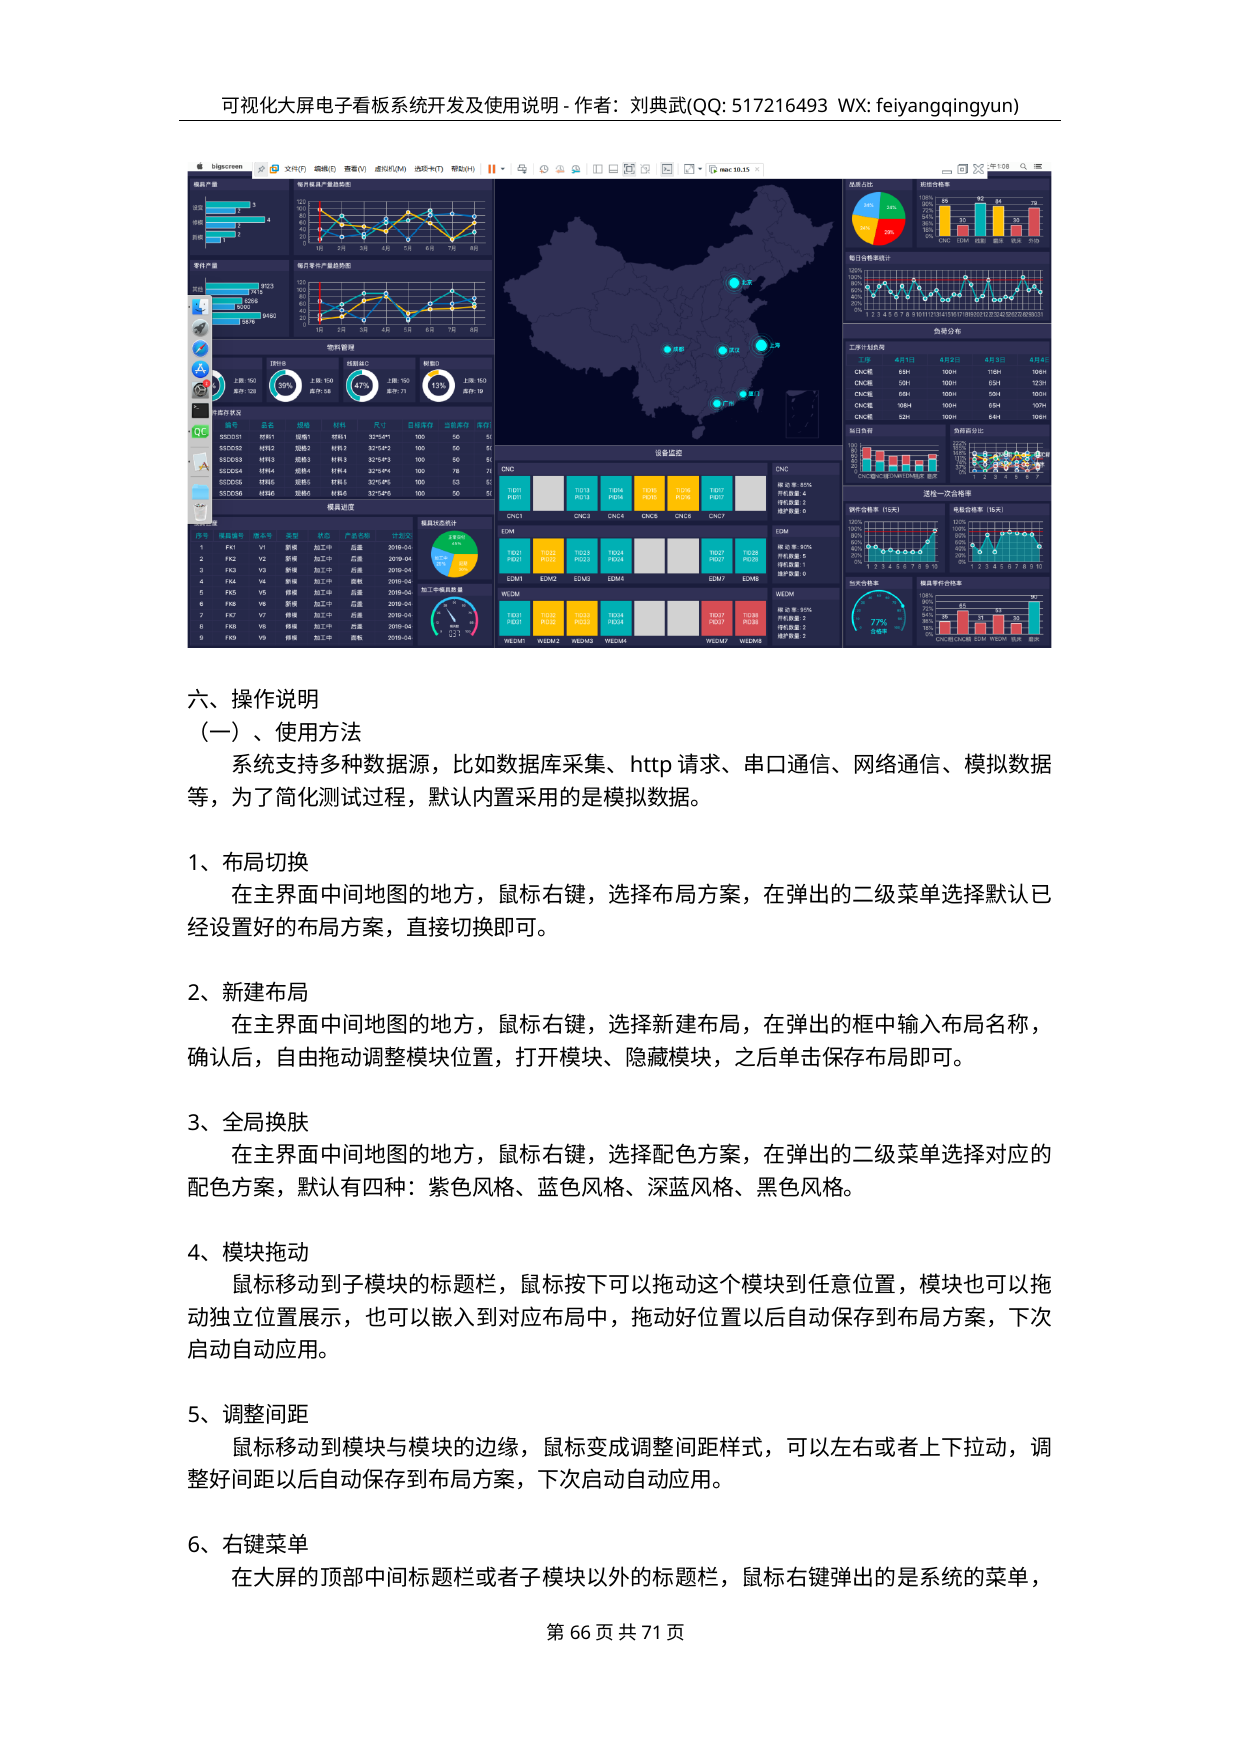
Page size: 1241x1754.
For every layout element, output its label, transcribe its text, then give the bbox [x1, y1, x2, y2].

text 3、全局换肤 [187, 1104, 1053, 1137]
picture [187, 162, 1052, 648]
text 在主界面中间地图的地方，鼠标右键，选择布局方案，在弹出的二级菜单选择默认已经设置好的布局方案，直接切换即可。 [187, 877, 1053, 942]
text 6、右键菜单 [187, 1527, 1053, 1559]
text 在主界面中间地图的地方，鼠标右键，选择配色方案，在弹出的二级菜单选择对应的配色方案，默认有四种：紫色风格、蓝色风格、深蓝风格、黑色风格。 [187, 1137, 1053, 1202]
text 六、操作说明 [187, 682, 1053, 714]
text 鼠标移动到模块与模块的边缘，鼠标变成调整间距样式，可以左右或者上下拉动，调整好间距以后自动保存到布局方案，下次启动自动应用。 [187, 1429, 1053, 1494]
text 2、新建布局 [187, 974, 1053, 1007]
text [187, 1559, 1053, 1592]
text 5、调整间距 [187, 1397, 1053, 1429]
text 系统支持多种数据源，比如数据库采集、http请求、串口通信、网络通信、模拟数据等，为了简化测试过程，默认内置采用的是模拟数据。 [187, 747, 1053, 812]
text 4、模块拖动 [187, 1234, 1053, 1267]
text （一）、使用方法 [187, 714, 1053, 747]
text 在主界面中间地图的地方，鼠标右键，选择新建布局，在弹出的框中输入布局名称，确认后，自由拖动调整模块位置，打开模块、隐藏模块，之后单击保存布局即可。 [187, 1007, 1053, 1072]
text 鼠标移动到子模块的标题栏，鼠标按下可以拖动这个模块到任意位置，模块也可以拖动独立位置展示，也可以嵌入到对应布局中，拖动好位置以后自动保存到布局方案，下次启动自动应用。 [187, 1267, 1053, 1364]
text 1、布局切换 [187, 844, 1053, 877]
